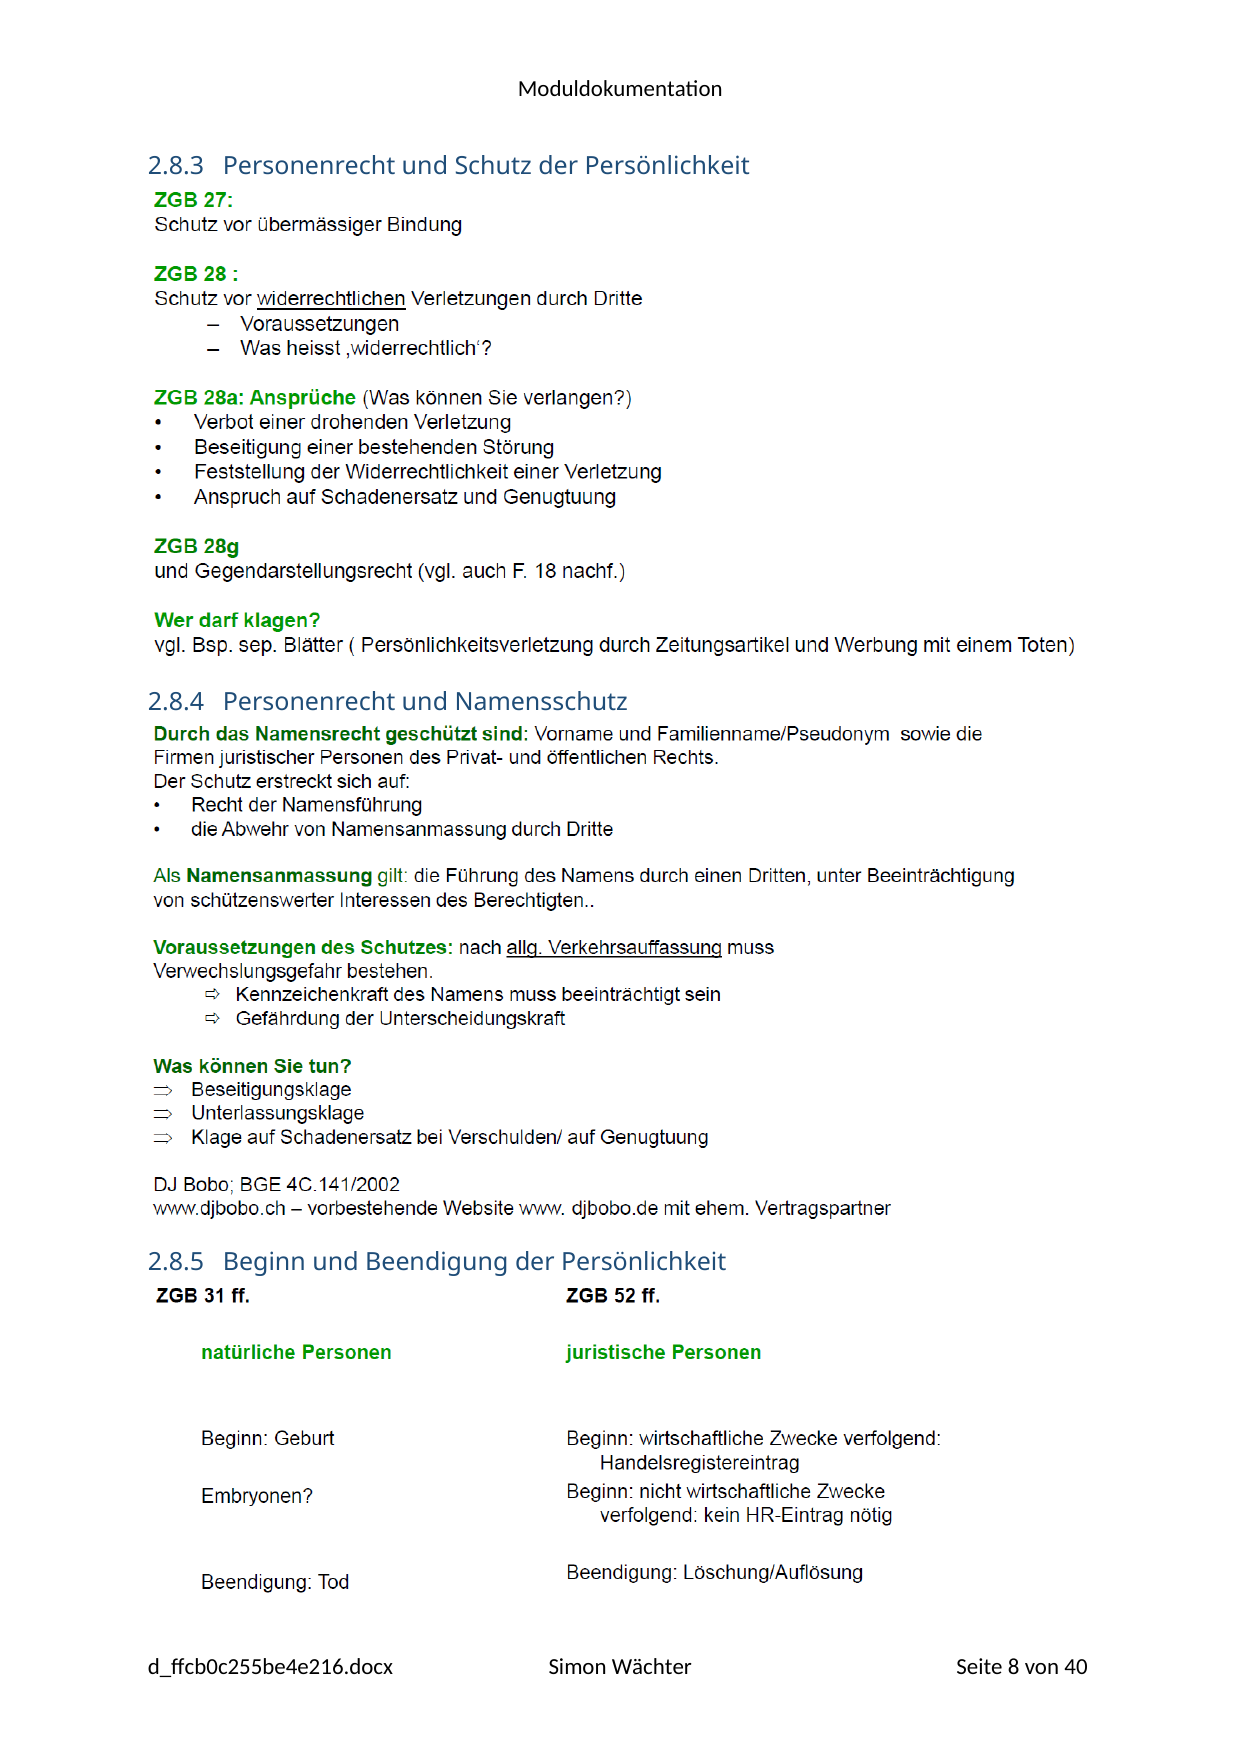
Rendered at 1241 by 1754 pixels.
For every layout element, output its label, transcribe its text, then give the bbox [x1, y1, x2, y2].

picture [147, 184, 1093, 666]
subtitle Personenrecht und Schutz der Persönlichkeit [148, 148, 1093, 182]
subtitle Personenrecht und Namensschutz [148, 684, 1093, 718]
picture [147, 720, 1025, 1226]
picture [147, 1280, 951, 1595]
subtitle Beginn und Beendigung der Persönlichkeit [148, 1244, 1093, 1278]
